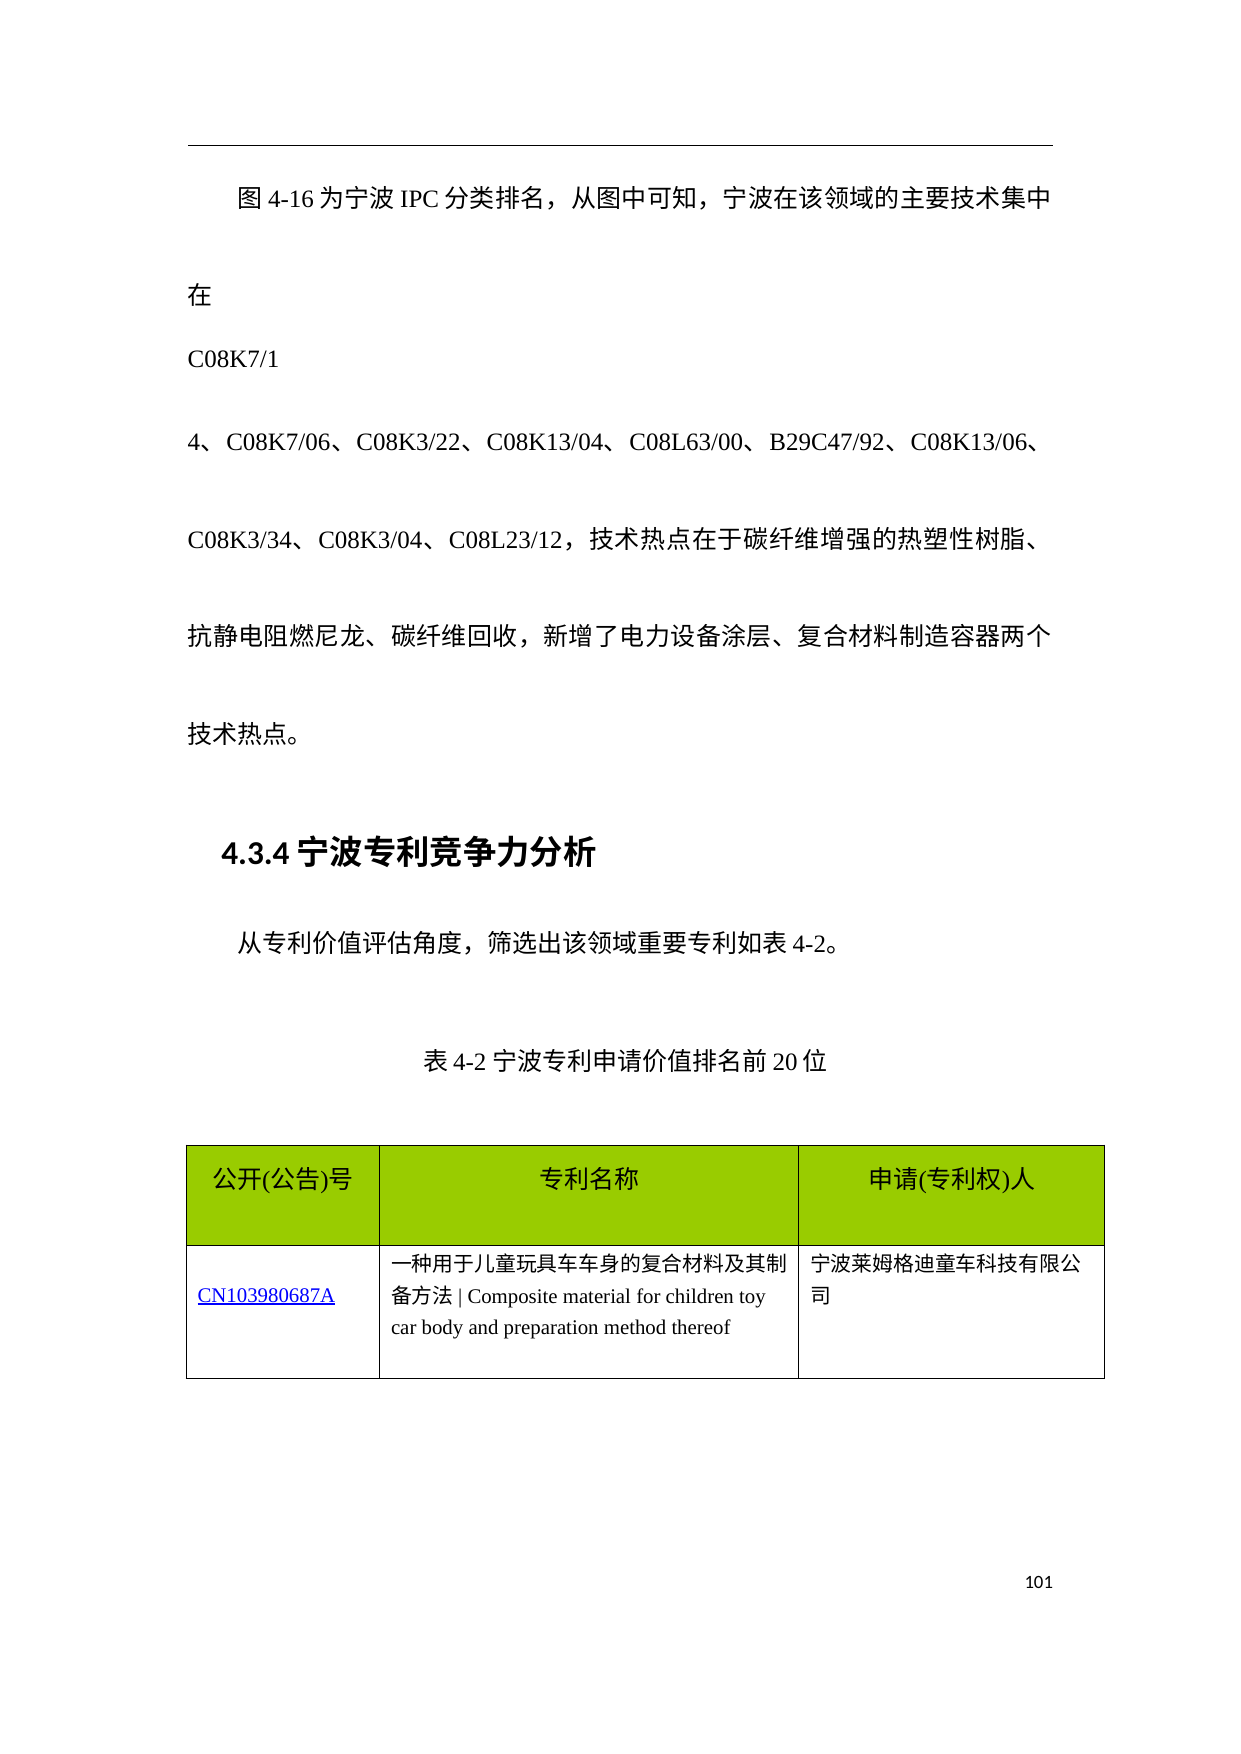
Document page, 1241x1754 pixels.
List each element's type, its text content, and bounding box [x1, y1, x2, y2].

table_cell 一种用于儿童玩具车车身的复合材料及其制备方法 | Composite material for children toy car body and preparation method thereof [380, 1246, 798, 1378]
subtitle 4.3.4宁波专利竞争力分析 [187, 817, 1053, 882]
text 表4-2 宁波专利申请价值排名前20位 [187, 1027, 1053, 1092]
text 图4-16为宁波IPC分类排名，从图中可知，宁波在该领域的主要技术集中在C08K7/14、C08K7/06、C08K3/22、C08K13/04、C08L63/00、B29C47/92、C08K13/06、C08K3/34、C08K3/04、C08L23/12，技术热点在于碳纤维增强的热塑性树脂、抗静电阻燃尼龙、碳纤维回收，新增了电力设备涂层、复合材料制造容器两个技术热点。 [187, 164, 1053, 765]
table_header 申请(专利权)人 [799, 1146, 1104, 1245]
table_header 公开(公告)号 [187, 1146, 379, 1245]
table_header 专利名称 [380, 1146, 798, 1245]
text 从专利价值评估角度，筛选出该领域重要专利如表4-2。 [187, 909, 1053, 974]
table_cell CN103980687A [187, 1246, 379, 1378]
table_cell 宁波莱姆格迪童车科技有限公司 [799, 1246, 1104, 1378]
